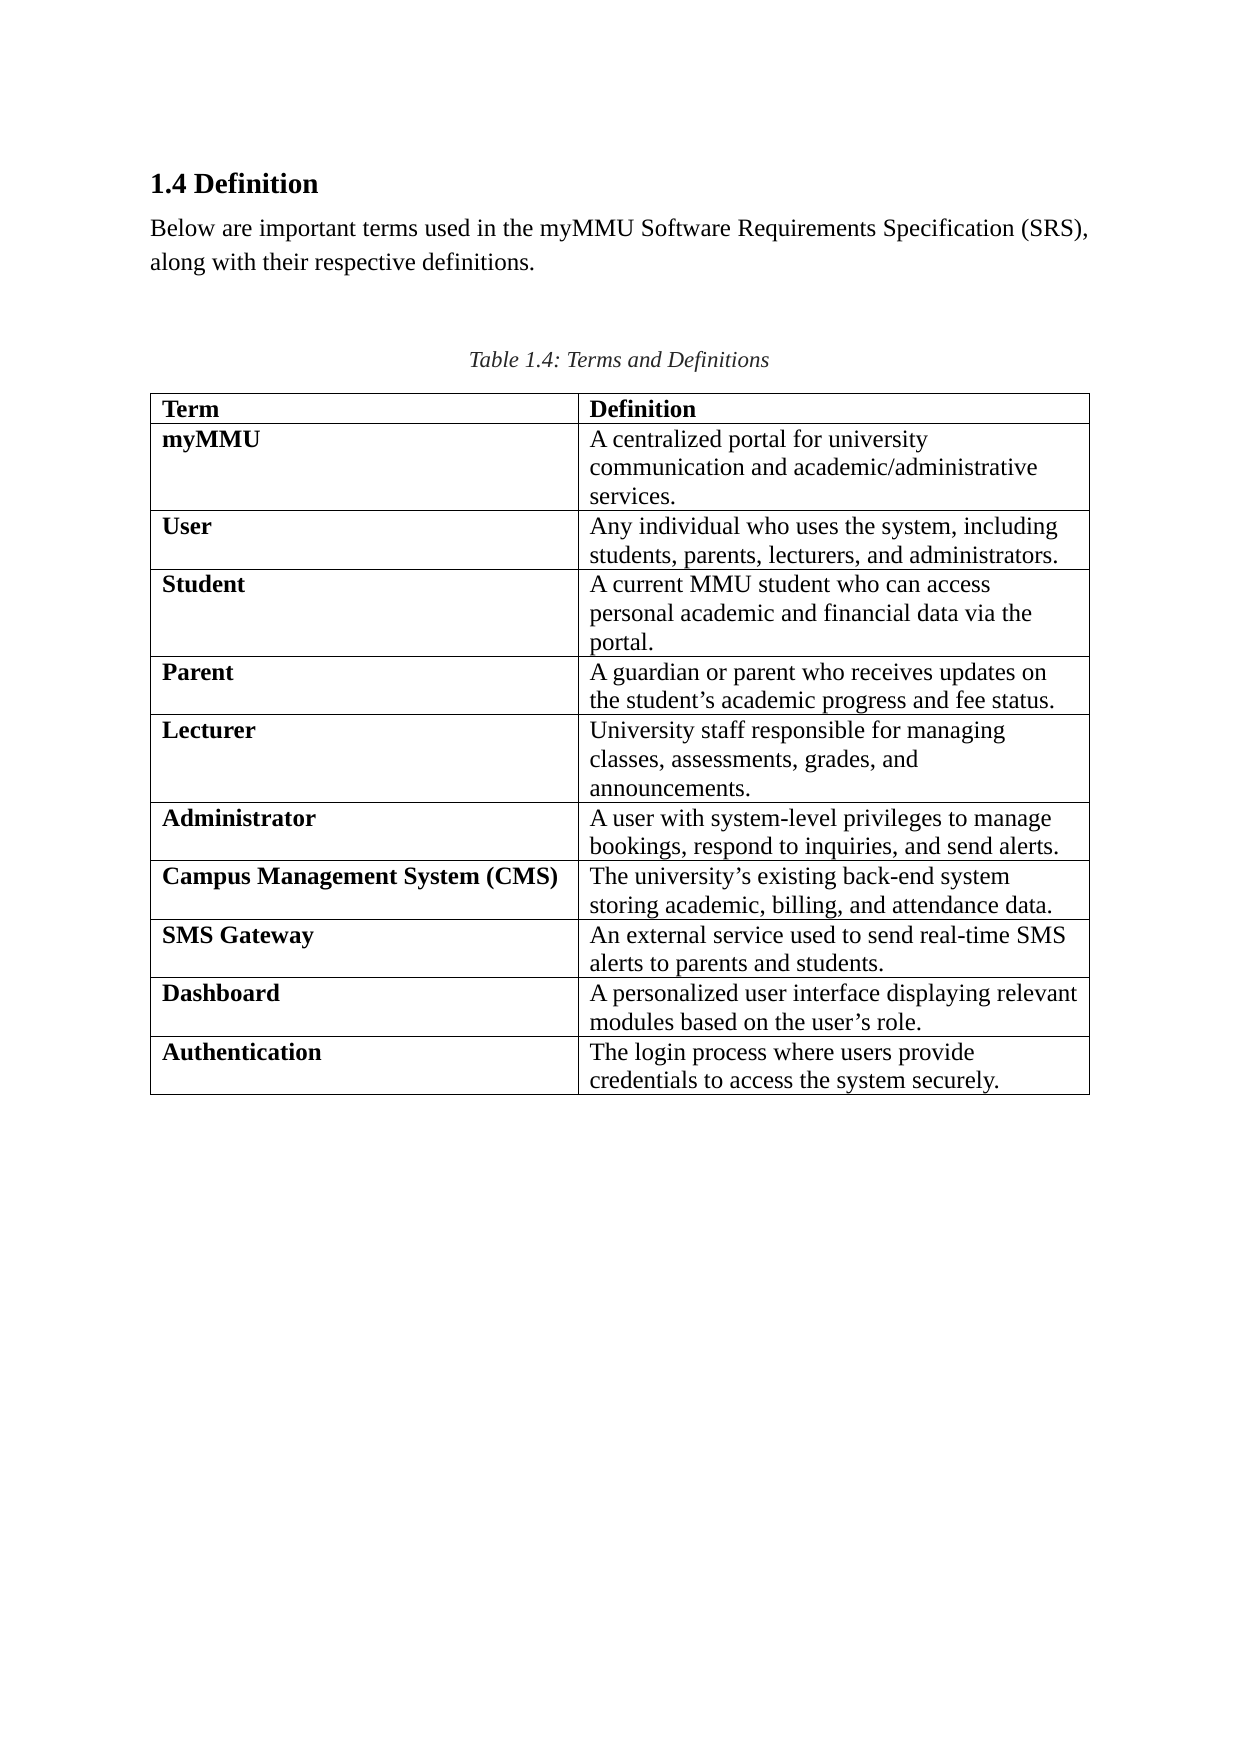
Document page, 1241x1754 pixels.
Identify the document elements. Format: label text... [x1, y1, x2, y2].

table_cell Administrator [151, 803, 578, 860]
table_cell Campus Management System (CMS) [151, 861, 578, 919]
text Below are important terms used in the myMMU Software Requirements Specification (SRS), along with their respective definitions. [150, 213, 1090, 275]
table_header Term [151, 394, 578, 423]
table_cell Any individual who uses the system, including students, parents, lecturers, and administrators. [579, 511, 1089, 568]
table_cell Authentication [151, 1037, 578, 1094]
table_cell University staff responsible for managing classes, assessments, grades, and announcements. [579, 715, 1089, 802]
table_cell myMMU [151, 424, 578, 510]
table_cell Parent [151, 657, 578, 714]
table_cell A user with system-level privileges to manage bookings, respond to inquiries, and send alerts. [579, 803, 1089, 860]
table_cell The login process where users provide credentials to access the system securely. [579, 1037, 1089, 1094]
table_header Definition [579, 394, 1089, 423]
table_cell SMS Gateway [151, 920, 578, 977]
table_cell The university’s existing back-end system storing academic, billing, and attendance data. [579, 861, 1089, 919]
table_cell A centralized portal for university communication and academic/administrative services. [579, 424, 1089, 510]
table_cell Lecturer [151, 715, 578, 802]
text Table 1.4: Terms and Definitions [150, 346, 1090, 372]
table_cell A personalized user interface displaying relevant modules based on the user’s role. [579, 978, 1089, 1036]
table_cell Dashboard [151, 978, 578, 1036]
table_cell A guardian or parent who receives updates on the student’s academic progress and fee status. [579, 657, 1089, 714]
table_cell User [151, 511, 578, 568]
table_cell Student [151, 570, 578, 656]
table_cell An external service used to send real-time SMS alerts to parents and students. [579, 920, 1089, 977]
subtitle 1.4 Definition [150, 167, 1090, 200]
table_cell A current MMU student who can access personal academic and financial data via the portal. [579, 570, 1089, 656]
